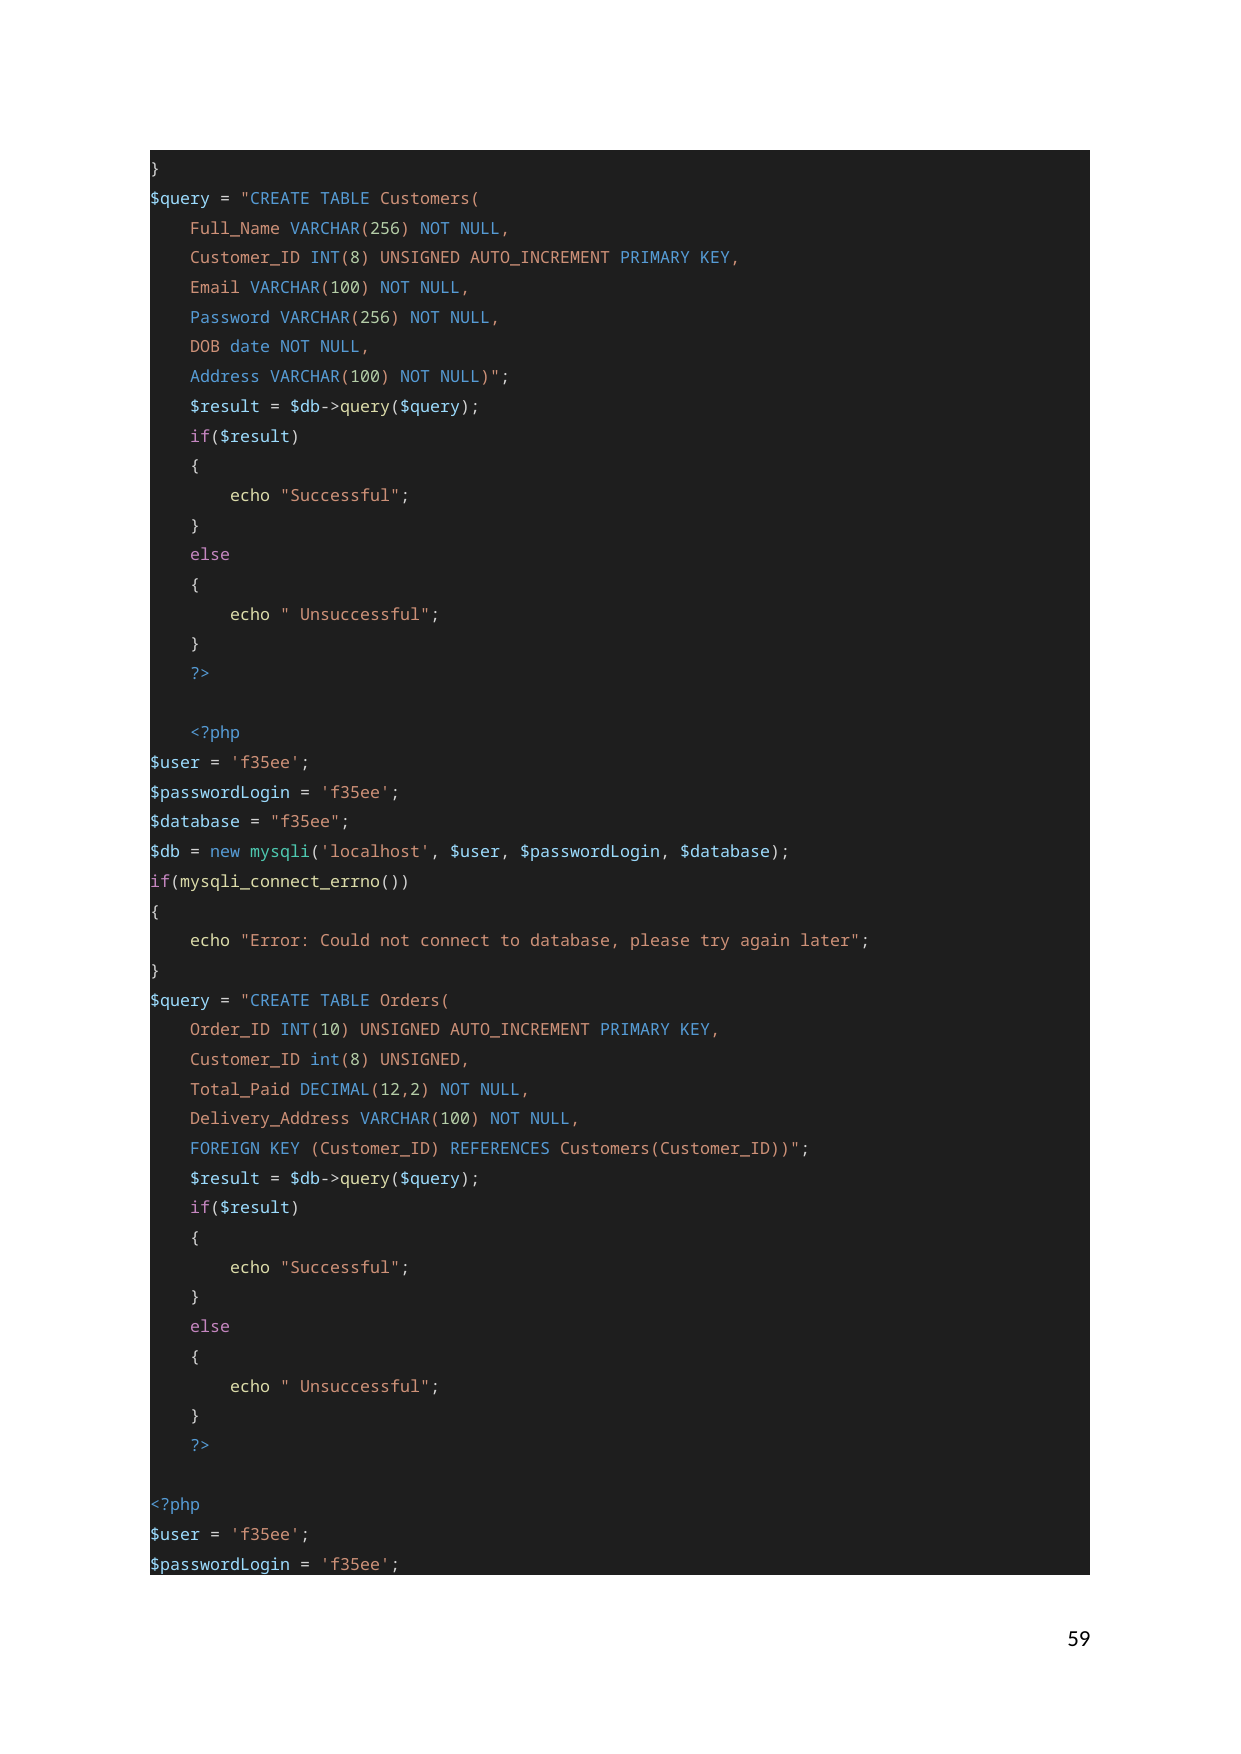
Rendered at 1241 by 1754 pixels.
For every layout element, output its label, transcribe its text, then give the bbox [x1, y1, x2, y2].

text } [150, 506, 1090, 536]
text } [150, 625, 1090, 655]
text DOB date NOT NULL, [150, 328, 1090, 358]
text $db = new mysqli('localhost', $user, $passwordLogin, $database); [150, 833, 1090, 862]
text FOREIGN KEY (Customer_ID) REFERENCES Customers(Customer_ID))"; [150, 1130, 1090, 1159]
text Customer_ID INT(8) UNSIGNED AUTO_INCREMENT PRIMARY KEY, [150, 239, 1090, 269]
text } [150, 150, 1090, 180]
text $database = "f35ee"; [150, 803, 1090, 833]
text if(mysqli_connect_errno()) [150, 862, 1090, 892]
text Password VARCHAR(256) NOT NULL, [150, 298, 1090, 328]
text echo " Unsuccessful"; [150, 1367, 1090, 1397]
text $query = "CREATE TABLE Customers( [150, 180, 1090, 209]
text <?php [150, 1486, 1090, 1516]
text $passwordLogin = 'f35ee'; [150, 773, 1090, 803]
text Delivery_Address VARCHAR(100) NOT NULL, [150, 1100, 1090, 1130]
text echo " Unsuccessful"; [150, 595, 1090, 625]
text <?php [150, 714, 1090, 744]
text Customer_ID int(8) UNSIGNED, [150, 1041, 1090, 1070]
text { [150, 447, 1090, 477]
text { [150, 1337, 1090, 1367]
text { [150, 892, 1090, 922]
text } [150, 1397, 1090, 1427]
text $result = $db->query($query); [150, 1159, 1090, 1189]
text Full_Name VARCHAR(256) NOT NULL, [150, 209, 1090, 239]
text $user = 'f35ee'; [150, 744, 1090, 773]
text Address VARCHAR(100) NOT NULL)"; [150, 358, 1090, 387]
text $passwordLogin = 'f35ee'; [150, 1545, 1090, 1575]
text Email VARCHAR(100) NOT NULL, [150, 269, 1090, 298]
text Order_ID INT(10) UNSIGNED AUTO_INCREMENT PRIMARY KEY, [150, 1011, 1090, 1041]
text ?> [150, 655, 1090, 684]
text else [150, 1308, 1090, 1337]
text { [150, 1219, 1090, 1248]
text echo "Successful"; [150, 477, 1090, 506]
text $result = $db->query($query); [150, 387, 1090, 417]
text echo "Error: Could not connect to database, please try again later"; [150, 922, 1090, 952]
text ?> [150, 1427, 1090, 1456]
text $query = "CREATE TABLE Orders( [150, 981, 1090, 1011]
text $user = 'f35ee'; [150, 1516, 1090, 1545]
text echo "Successful"; [150, 1248, 1090, 1278]
text if($result) [150, 417, 1090, 447]
text } [150, 952, 1090, 981]
text } [150, 1278, 1090, 1308]
text Total_Paid DECIMAL(12,2) NOT NULL, [150, 1070, 1090, 1100]
text else [150, 536, 1090, 566]
text if($result) [150, 1189, 1090, 1219]
text { [150, 566, 1090, 595]
